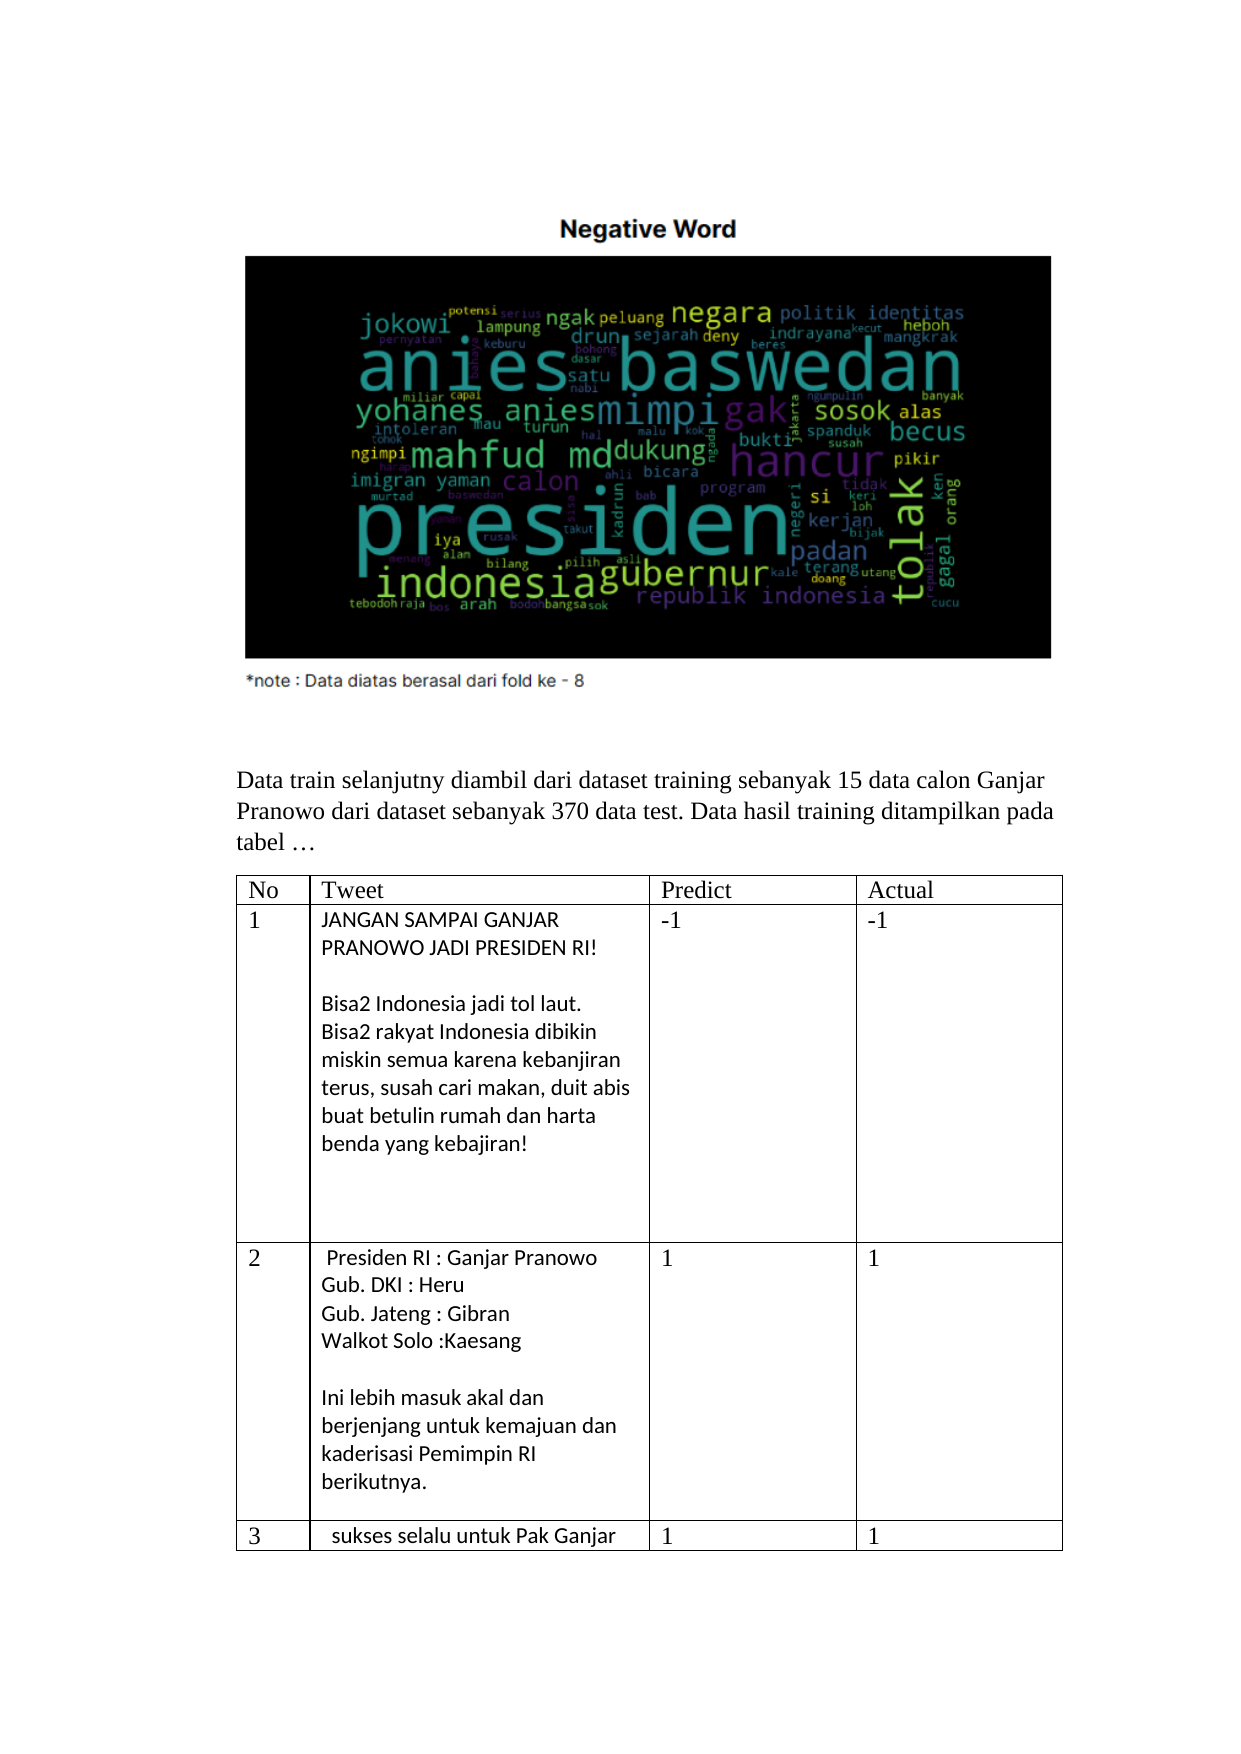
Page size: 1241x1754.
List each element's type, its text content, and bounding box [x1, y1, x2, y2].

text Data train selanjutny diambil dari dataset training sebanyak 15 data calon Ganjar Pranowo dari dataset sebanyak 370 data test. Data hasil training ditampilkan pada tabel … [236, 765, 1063, 856]
table_cell -1 [857, 905, 1062, 1242]
table_cell 1 [650, 1521, 856, 1549]
table_header Tweet [311, 876, 649, 904]
table_cell 1 [857, 1521, 1062, 1549]
table_cell 1 [857, 1243, 1062, 1520]
table_cell -1 [650, 905, 856, 1242]
table_cell 3 [237, 1521, 309, 1549]
table_header Actual [857, 876, 1062, 904]
table_cell 1 [650, 1243, 856, 1520]
table_cell JANGAN SAMPAI GANJAR PRANOWO JADI PRESIDEN RI! Bisa2 Indonesia jadi tol laut. Bisa2 rakyat Indonesia dibikin miskin semua karena kebanjiran terus, susah cari makan, duit abis buat betulin rumah dan harta benda yang kebajiran! [311, 905, 649, 1242]
picture [233, 196, 1061, 715]
table_header No [237, 876, 309, 904]
table_cell 2 [237, 1243, 309, 1520]
table_cell Presiden RI : Ganjar Pranowo Gub. DKI : Heru Gub. Jateng : Gibran Walkot Solo :Kaesang Ini lebih masuk akal dan berjenjang untuk kemajuan dan kaderisasi Pemimpin RI berikutnya. [311, 1243, 649, 1520]
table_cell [311, 1521, 649, 1549]
table_header Predict [650, 876, 856, 904]
table_cell 1 [237, 905, 309, 1242]
